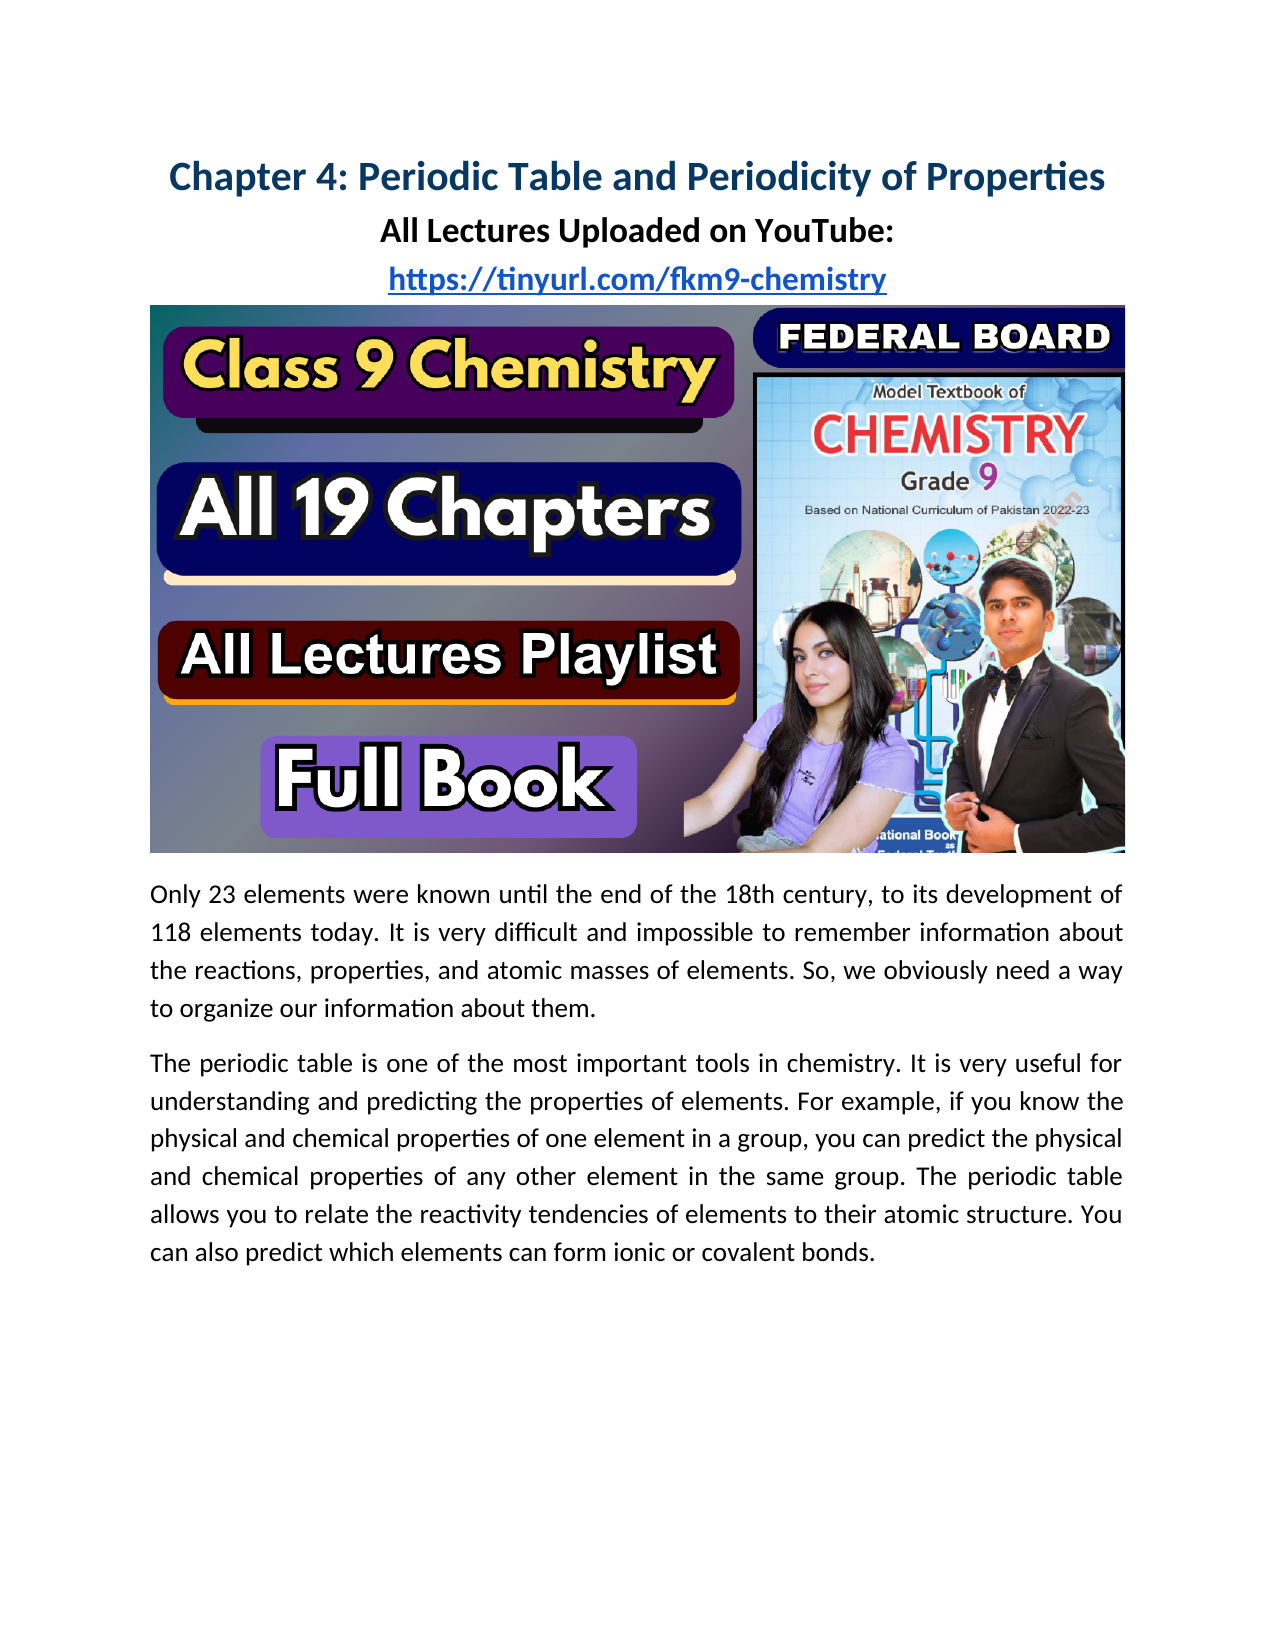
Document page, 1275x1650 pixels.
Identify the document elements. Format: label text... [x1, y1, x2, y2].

text Chapter 4: Periodic Table and Periodicity of Properties [150, 150, 1125, 201]
picture [150, 305, 1125, 853]
text The periodic table is one of the most important tools in chemistry. It is very useful for understanding and predicting the properties of elements. For example, if you know the physical and chemical properties of one element in a group, you can predict the physical and chemical properties of any other element in the same group. The periodic table allows you to relate the reactivity tendencies of elements to their atomic structure. You can also predict which elements can form ionic or covalent bonds. [150, 1046, 1125, 1268]
text Only 23 elements were known until the end of the 18th century, to its development of 118 elements today. It is very difficult and impossible to remember information about the reactions, properties, and atomic masses of elements. So, we obviously need a way to organize our information about them. [150, 878, 1125, 1024]
text All Lectures Uploaded on YouTube: [150, 208, 1125, 252]
text https://tinyurl.com/fkm9-chemistry [150, 258, 1125, 299]
